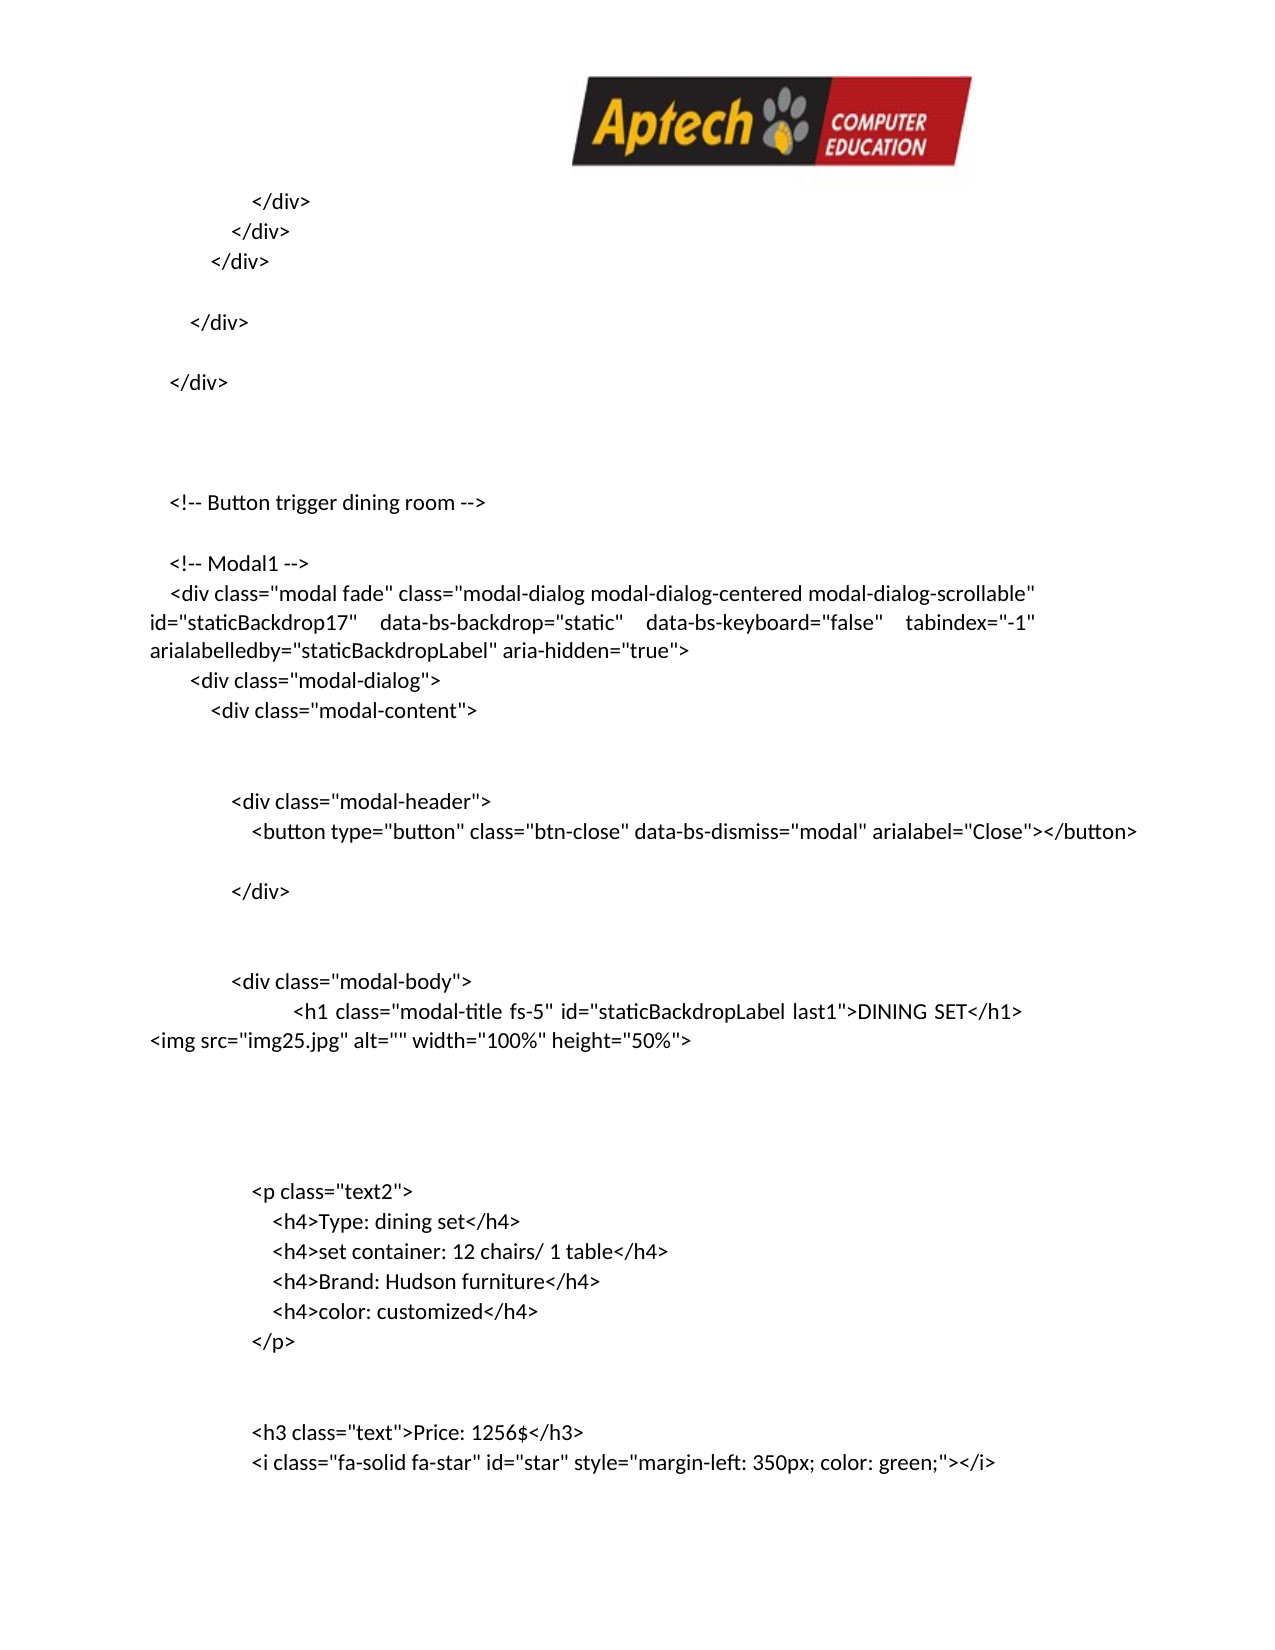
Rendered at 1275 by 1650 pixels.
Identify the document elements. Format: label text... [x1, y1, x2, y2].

text <div class="modal-content"> [148, 696, 1142, 724]
text <!-- Button trigger dining room --> [148, 488, 1142, 517]
picture [571, 76, 993, 187]
text <h4>Brand: Hudson furniture</h4> [148, 1267, 1142, 1295]
text <div class="modal fade" class="modal-dialog modal-dialog-centered modal-dialog-scrollable" id="staticBackdrop17" data-bs-backdrop="static" data-bs-keyboard="false" tabindex="-1" arialabelledby="staticBackdropLabel" aria-hidden="true"> [148, 579, 1036, 664]
text <button type="button" class="btn-close" data-bs-dismiss="modal" arialabel="Close"></button> [148, 817, 1142, 845]
text <div class="modal-dialog"> [148, 666, 1142, 694]
text </p> [148, 1327, 1142, 1355]
text </div> [148, 217, 1142, 246]
text </div> [148, 247, 1142, 276]
text </div> [148, 368, 1142, 396]
text </div> [148, 187, 1142, 216]
text <div class="modal-body"> [148, 967, 1142, 996]
text </div> [148, 877, 1142, 905]
text <div class="modal-header"> [148, 787, 1142, 815]
text <!-- Modal1 --> [148, 549, 1142, 577]
text <h3 class="text">Price: 1256$</h3> [148, 1418, 1142, 1446]
text <h4>Type: dining set</h4> [148, 1207, 1142, 1235]
text <p class="text2"> [148, 1177, 1142, 1205]
text <h1 class="modal-title fs-5" id="staticBackdropLabel last1">DINING SET</h1> <img src="img25.jpg" alt="" width="100%" height="50%"> [148, 997, 1025, 1054]
text </div> [148, 308, 1142, 336]
text <i class="fa-solid fa-star" id="star" style="margin-left: 350px; color: green;"></i> [148, 1448, 1142, 1476]
text <h4>color: customized</h4> [148, 1297, 1142, 1325]
text <h4>set container: 12 chairs/ 1 table</h4> [148, 1237, 1142, 1265]
